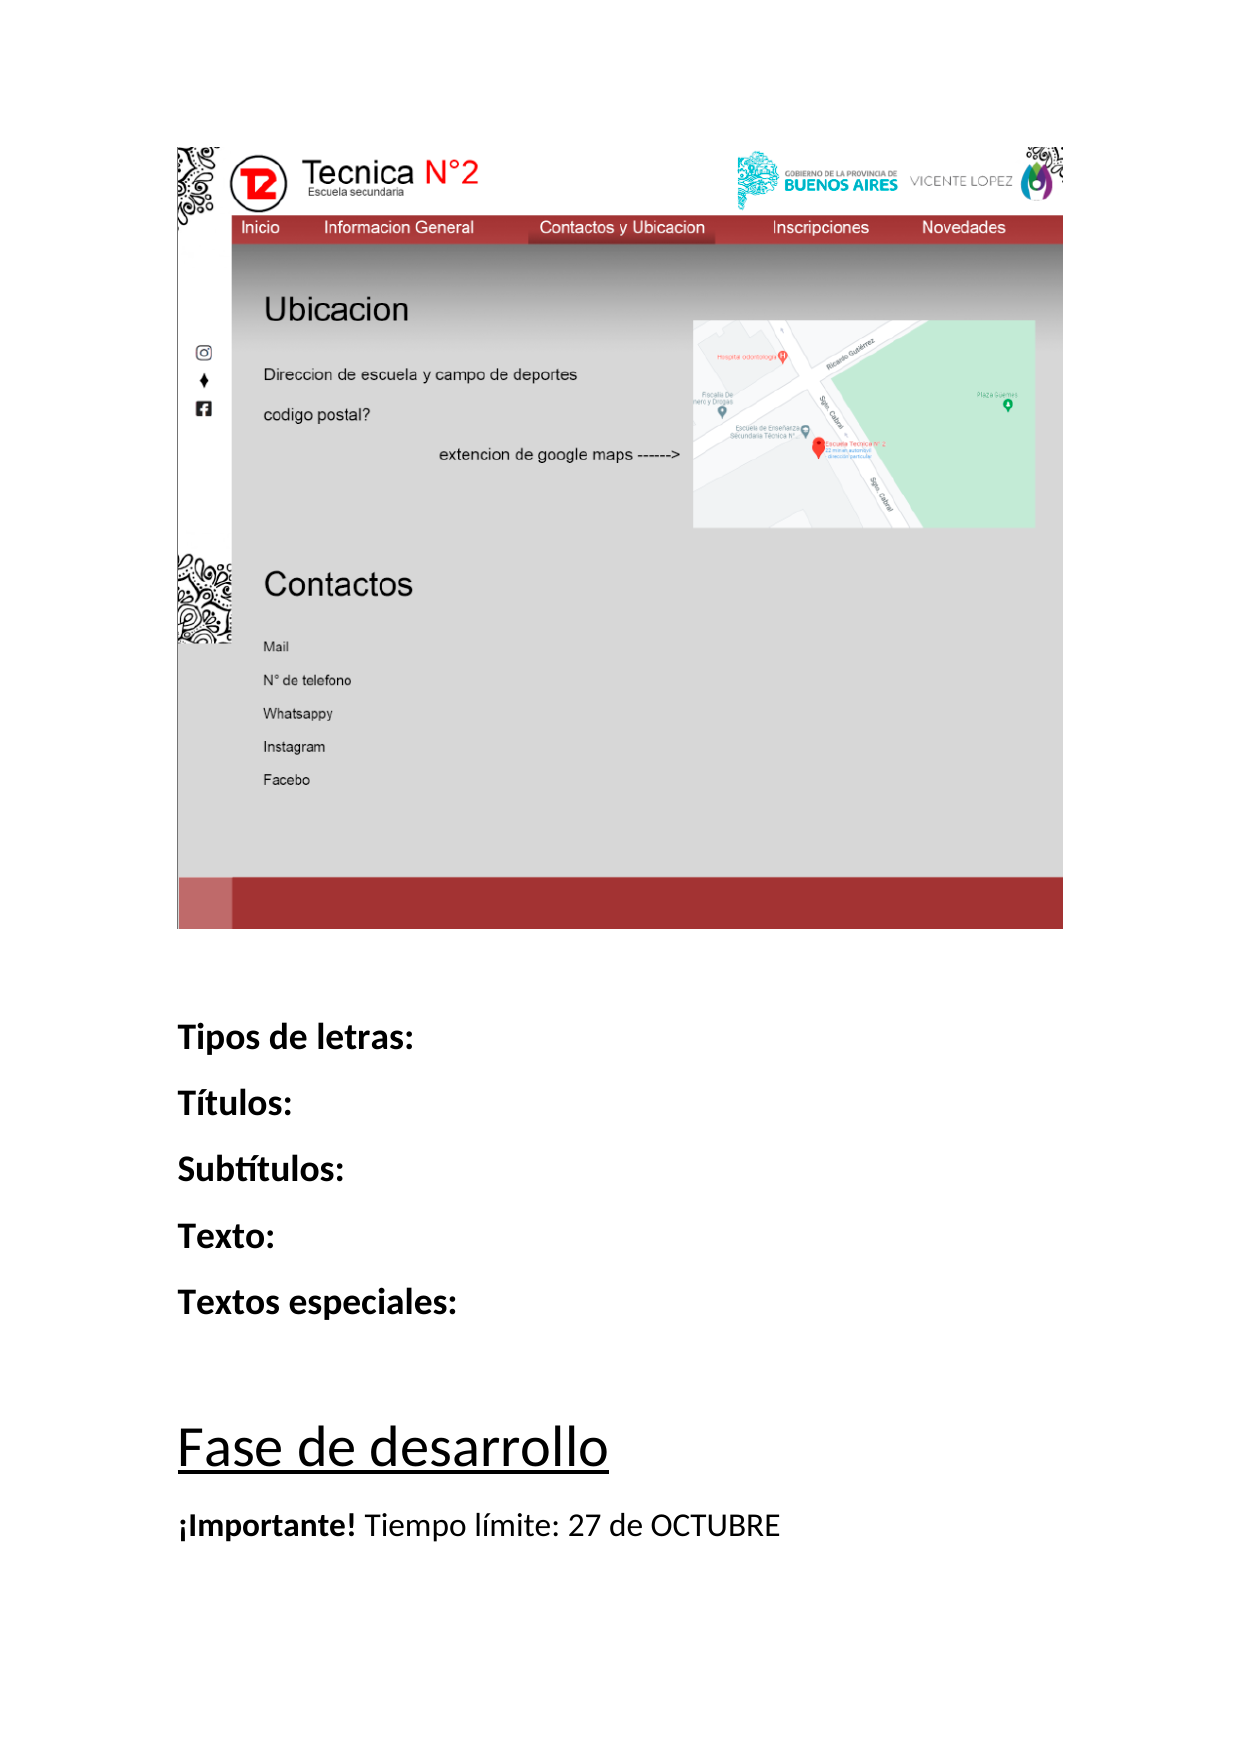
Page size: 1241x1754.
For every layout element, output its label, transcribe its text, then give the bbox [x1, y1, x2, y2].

text Textos especiales: [177, 1278, 1063, 1323]
text Subtítulos: [177, 1145, 1063, 1191]
text Tipos de letras: [177, 1013, 1063, 1059]
picture [177, 147, 1063, 929]
text Fase de desarrollo [177, 1410, 1063, 1481]
text ¡Importante! Tiempo límite: 27 de OCTUBRE [177, 1503, 1063, 1544]
text Títulos: [177, 1079, 1063, 1125]
text Texto: [177, 1212, 1063, 1257]
